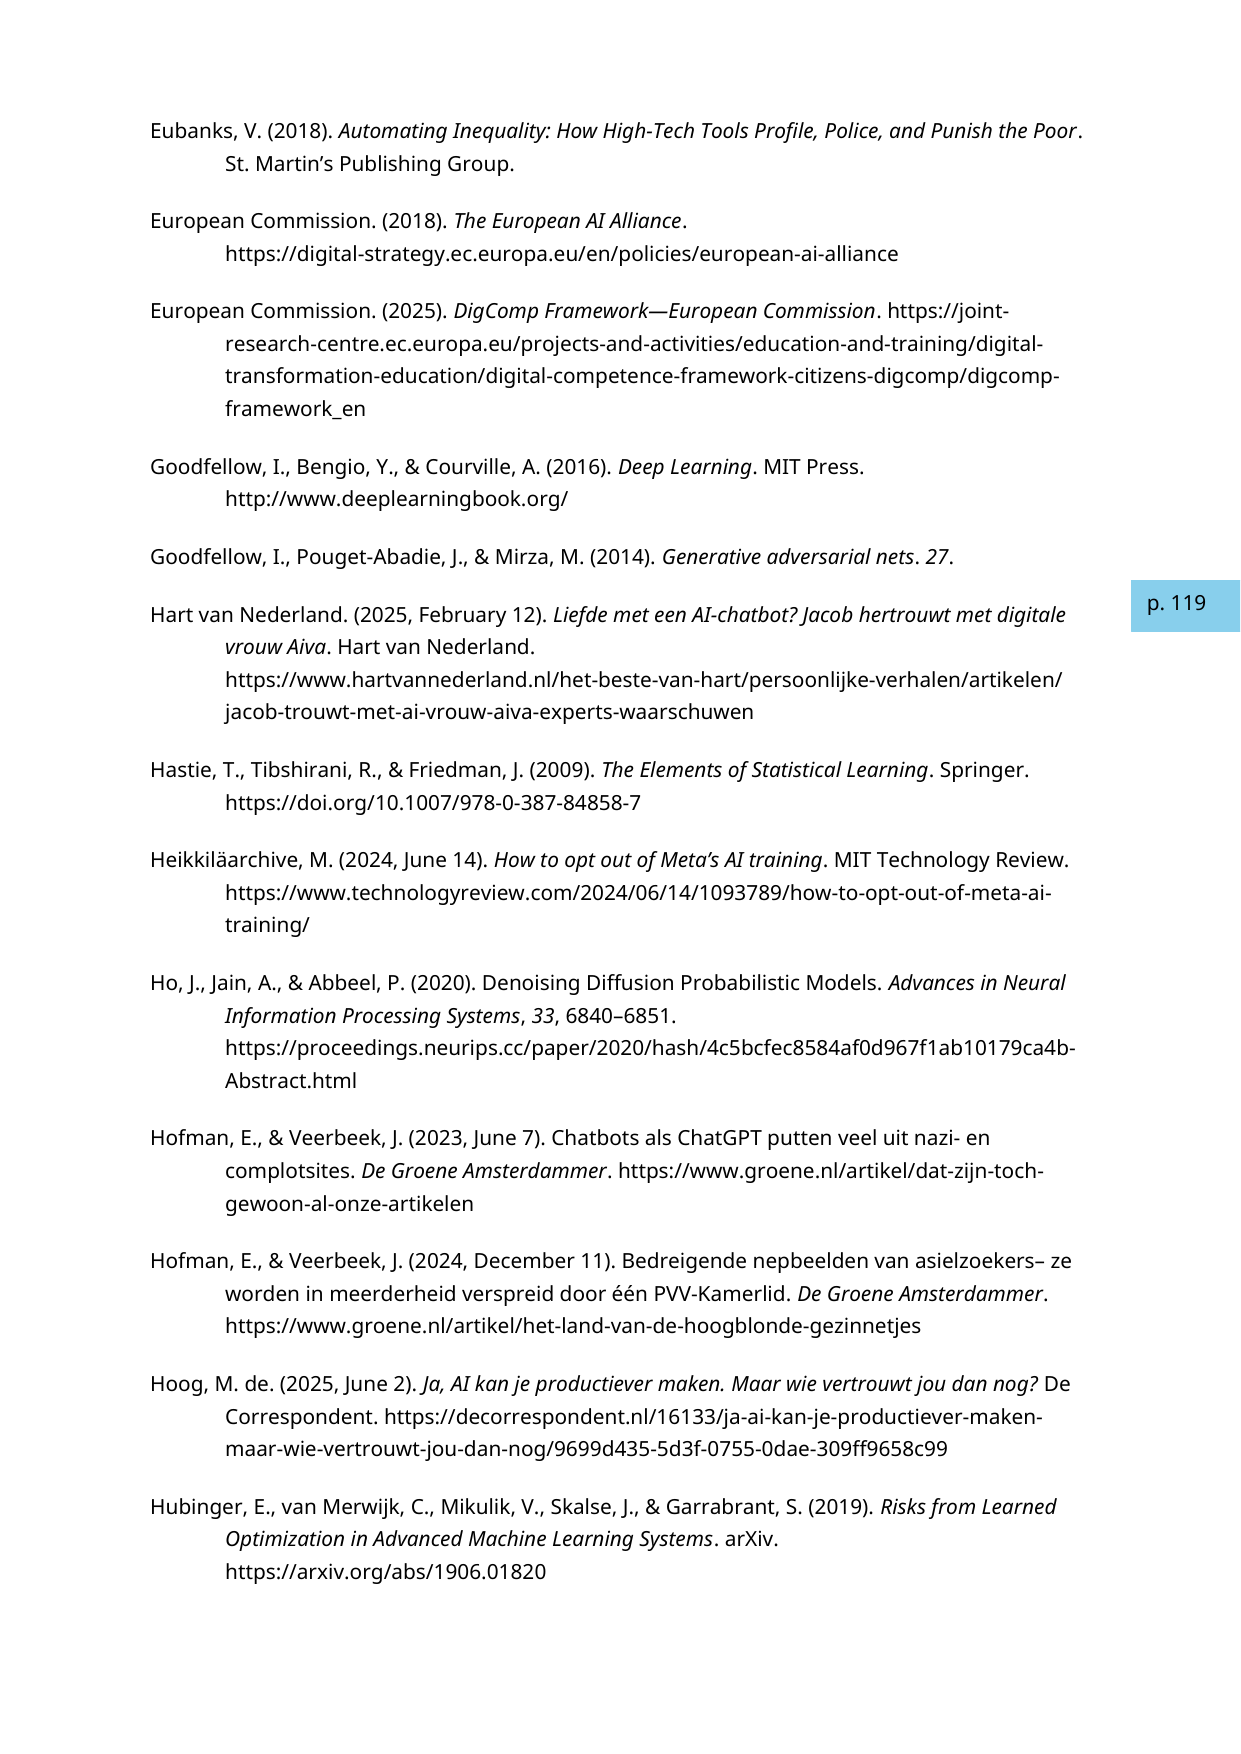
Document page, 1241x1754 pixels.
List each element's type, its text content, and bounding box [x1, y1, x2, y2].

text Heikkiläarchive, M. (2024, June 14). How to opt out of Meta’s AI training. MIT Technology Review. https://www.technologyreview.com/2024/06/14/1093789/how-to-opt-out-of-meta-ai-training/ [150, 845, 1090, 939]
text Ho, J., Jain, A., & Abbeel, P. (2020). Denoising Diffusion Probabilistic Models. Advances in Neural Information Processing Systems, 33, 6840–6851. https://proceedings.neurips.cc/paper/2020/hash/4c5bcfec8584af0d967f1ab10179ca4b-Abstract.html [150, 968, 1090, 1094]
text Goodfellow, I., Bengio, Y., & Courville, A. (2016). Deep Learning. MIT Press. http://www.deeplearningbook.org/ [150, 452, 1090, 513]
text Hart van Nederland. (2025, February 12). Liefde met een AI-chatbot? Jacob hertrouwt met digitale vrouw Aiva. Hart van Nederland. https://www.hartvannederland.nl/het-beste-van-hart/persoonlijke-verhalen/artikelen/jacob-trouwt-met-ai-vrouw-aiva-experts-waarschuwen [150, 600, 1090, 726]
text Eubanks, V. (2018). Automating Inequality: How High-Tech Tools Profile, Police, and Punish the Poor. St. Martin’s Publishing Group. [150, 116, 1090, 177]
text Hastie, T., Tibshirani, R., & Friedman, J. (2009). The Elements of Statistical Learning. Springer. https://doi.org/10.1007/978-0-387-84858-7 [150, 755, 1090, 816]
text Goodfellow, I., Pouget-Abadie, J., & Mirza, M. (2014). Generative adversarial nets. 27. [150, 542, 1090, 571]
text Hubinger, E., van Merwijk, C., Mikulik, V., Skalse, J., & Garrabrant, S. (2019). Risks from Learned Optimization in Advanced Machine Learning Systems. arXiv. https://arxiv.org/abs/1906.01820 [150, 1492, 1090, 1586]
text European Commission. (2025). DigComp Framework—European Commission. https://joint-research-centre.ec.europa.eu/projects-and-activities/education-and-training/digital-transformation-education/digital-competence-framework-citizens-digcomp/digcomp-framework_en [150, 296, 1090, 423]
text European Commission. (2018). The European AI Alliance. https://digital-strategy.ec.europa.eu/en/policies/european-ai-alliance [150, 206, 1090, 267]
text Hoog, M. de. (2025, June 2). Ja, AI kan je productiever maken. Maar wie vertrouwt jou dan nog? De Correspondent. https://decorrespondent.nl/16133/ja-ai-kan-je-productiever-maken-maar-wie-vertrouwt-jou-dan-nog/9699d435-5d3f-0755-0dae-309ff9658c99 [150, 1369, 1090, 1463]
text Hofman, E., & Veerbeek, J. (2023, June 7). Chatbots als ChatGPT putten veel uit nazi- en complotsites. De Groene Amsterdammer. https://www.groene.nl/artikel/dat-zijn-toch-gewoon-al-onze-artikelen [150, 1123, 1090, 1217]
text Hofman, E., & Veerbeek, J. (2024, December 11). Bedreigende nepbeelden van asielzoekers– ze worden in meerderheid verspreid door één PVV-Kamerlid. De Groene Amsterdammer. https://www.groene.nl/artikel/het-land-van-de-hoogblonde-gezinnetjes [150, 1246, 1090, 1340]
